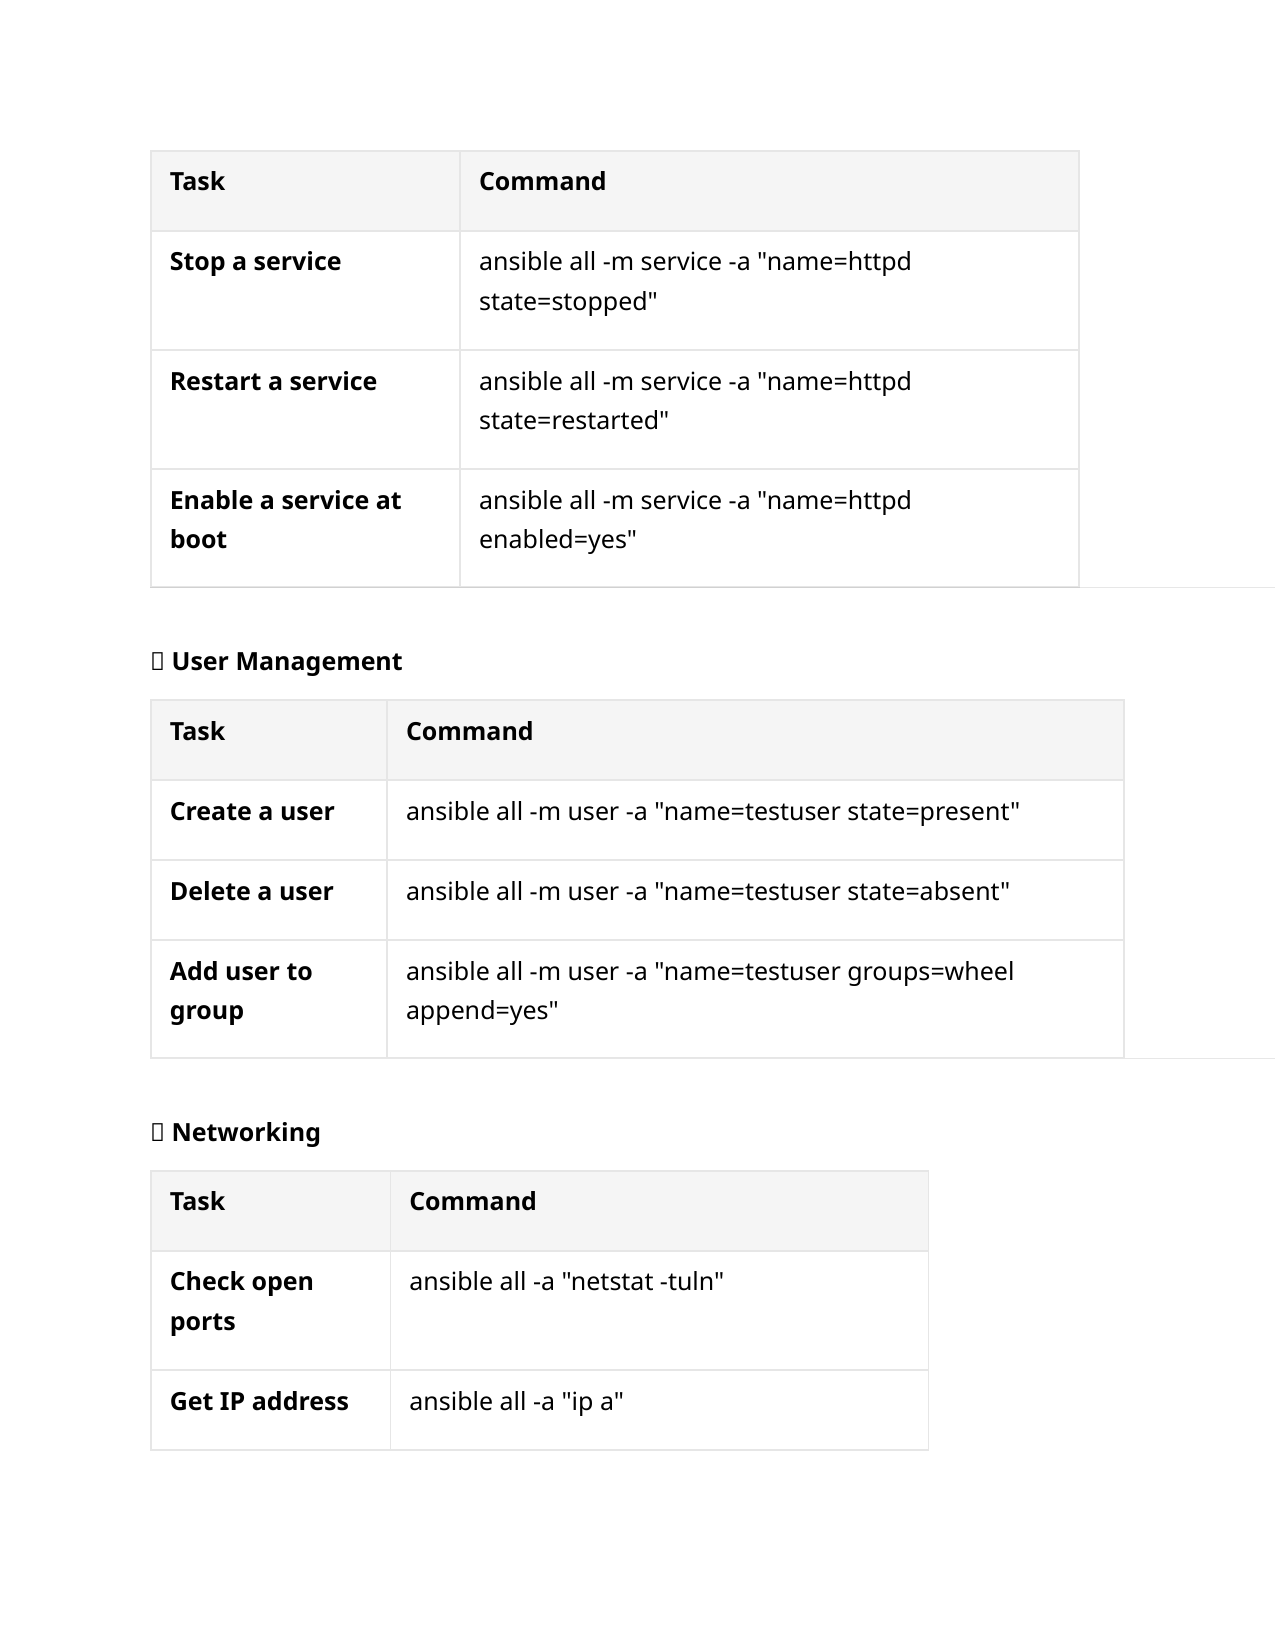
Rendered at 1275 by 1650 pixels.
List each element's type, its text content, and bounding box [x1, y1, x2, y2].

table_cell ansible all -m user -a "name=testuser state=present" [388, 781, 1123, 859]
table_cell Delete a user [152, 861, 386, 939]
table_cell ansible all -a "netstat -tuln" [391, 1252, 928, 1369]
table_cell ansible all -m user -a "name=testuser groups=wheel append=yes" [388, 941, 1123, 1057]
table_cell ansible all -m service -a "name=httpd state=stopped" [461, 232, 1078, 349]
table_cell Add user to group [152, 941, 386, 1057]
table_cell Stop a service [152, 232, 459, 349]
table_cell ansible all -m service -a "name=httpd enabled=yes" [461, 470, 1078, 586]
table_header Task [152, 1172, 390, 1250]
table_header Command [388, 701, 1123, 779]
table_header Task [152, 152, 459, 230]
table_cell ansible all -m user -a "name=testuser state=absent" [388, 861, 1123, 939]
table_header Task [152, 701, 386, 779]
table_cell Create a user [152, 781, 386, 859]
table_cell ansible all -m service -a "name=httpd state=restarted" [461, 351, 1078, 468]
table_header Command [461, 152, 1078, 230]
table_cell ansible all -a "ip a" [391, 1371, 928, 1449]
table_cell Get IP address [152, 1371, 390, 1449]
table_header Command [391, 1172, 928, 1250]
text 👤 User Management [150, 643, 1125, 677]
table_cell Restart a service [152, 351, 459, 468]
table_cell Enable a service at boot [152, 470, 459, 586]
text 📡 Networking [150, 1114, 1125, 1148]
table_cell Check open ports [152, 1252, 390, 1369]
